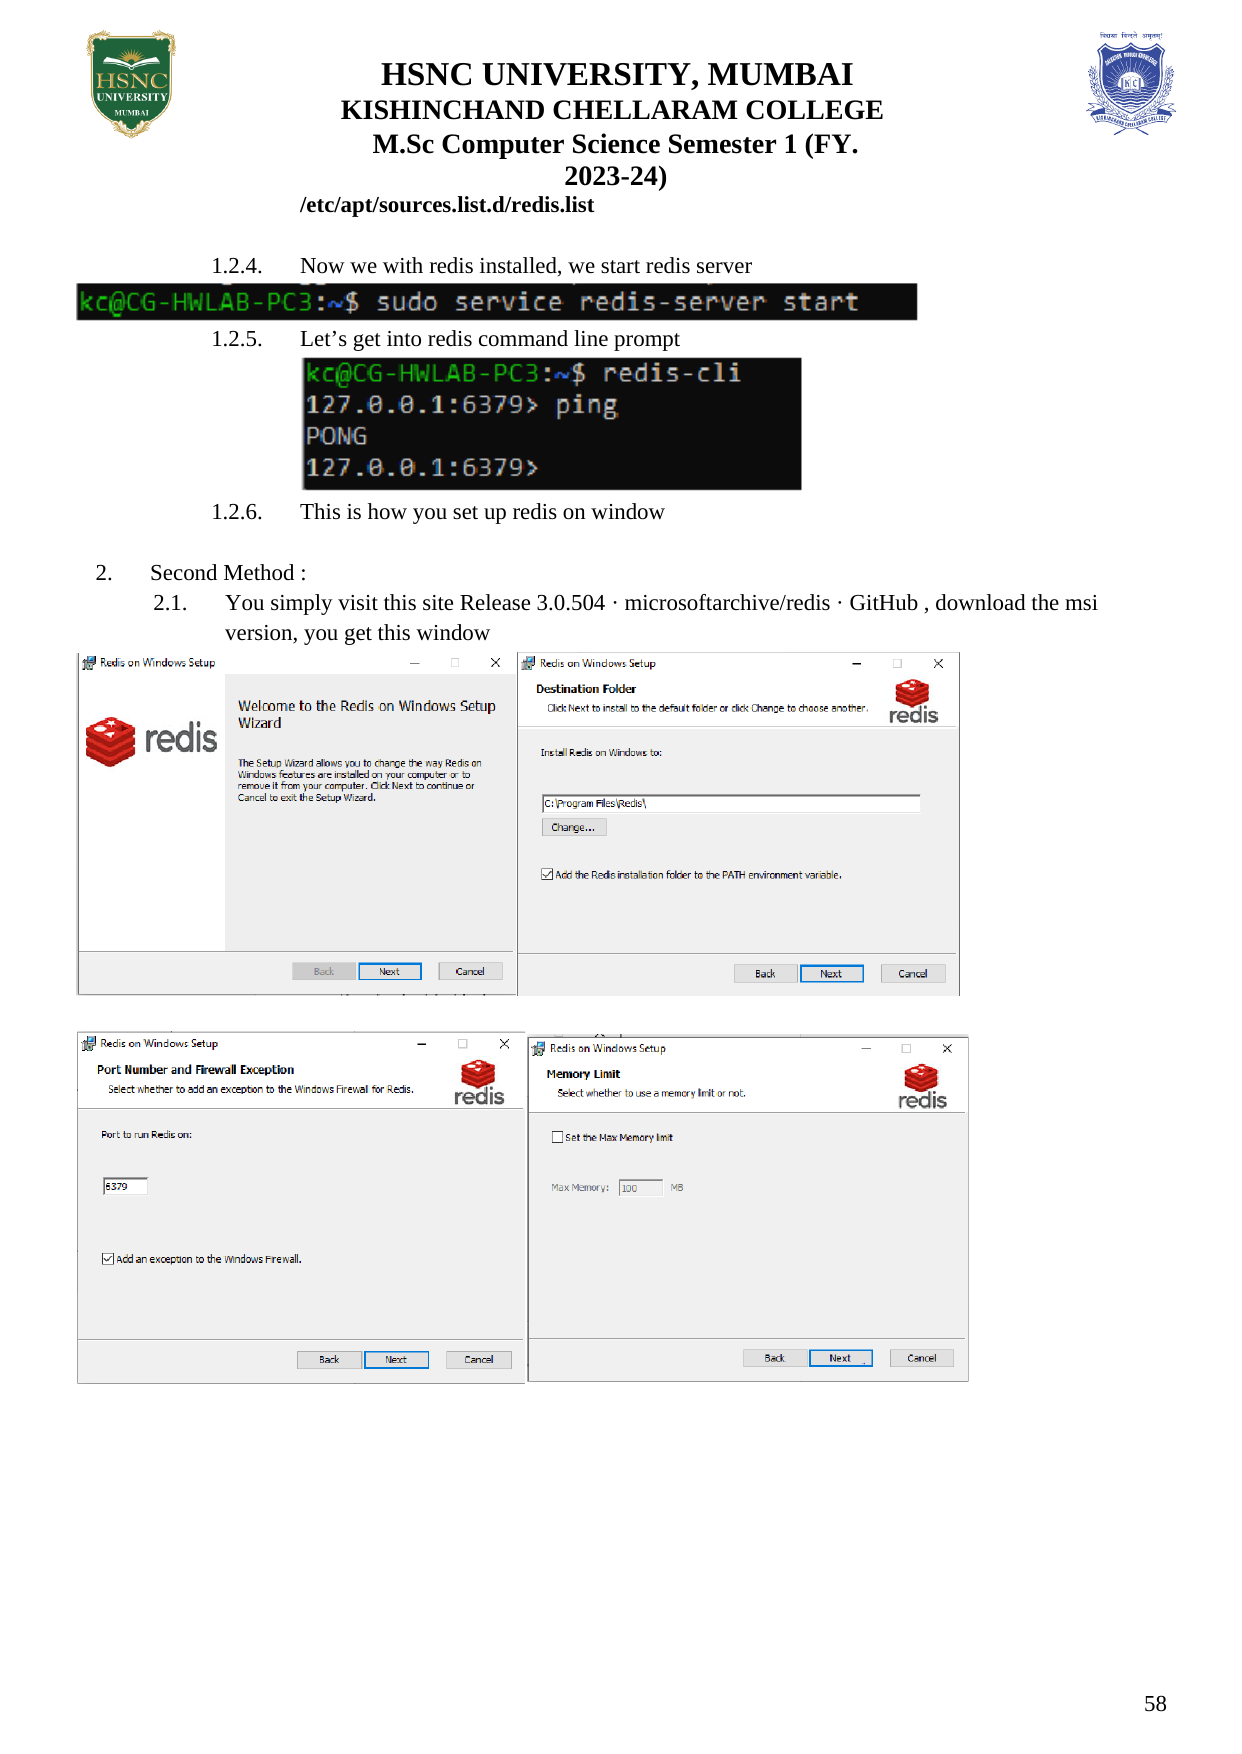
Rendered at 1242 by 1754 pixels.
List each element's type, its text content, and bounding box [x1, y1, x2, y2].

list Now we with redis installed, we start redis server [262, 252, 1167, 278]
list Second Method : [112, 559, 1167, 585]
picture [75, 649, 960, 997]
picture [300, 355, 808, 495]
picture [75, 1031, 971, 1384]
text /etc/apt/sources.list.d/redis.list [300, 192, 1167, 218]
list This is how you set up redis on window [262, 498, 1167, 524]
picture [1085, 30, 1177, 136]
list Let’s get into redis command line prompt [262, 325, 1167, 351]
list You simply visit this site Release 3.0.504 · microsoftarchive/redis · GitHub , download the msi version, you get this window [187, 589, 1167, 645]
picture [86, 29, 177, 139]
picture [75, 282, 919, 322]
